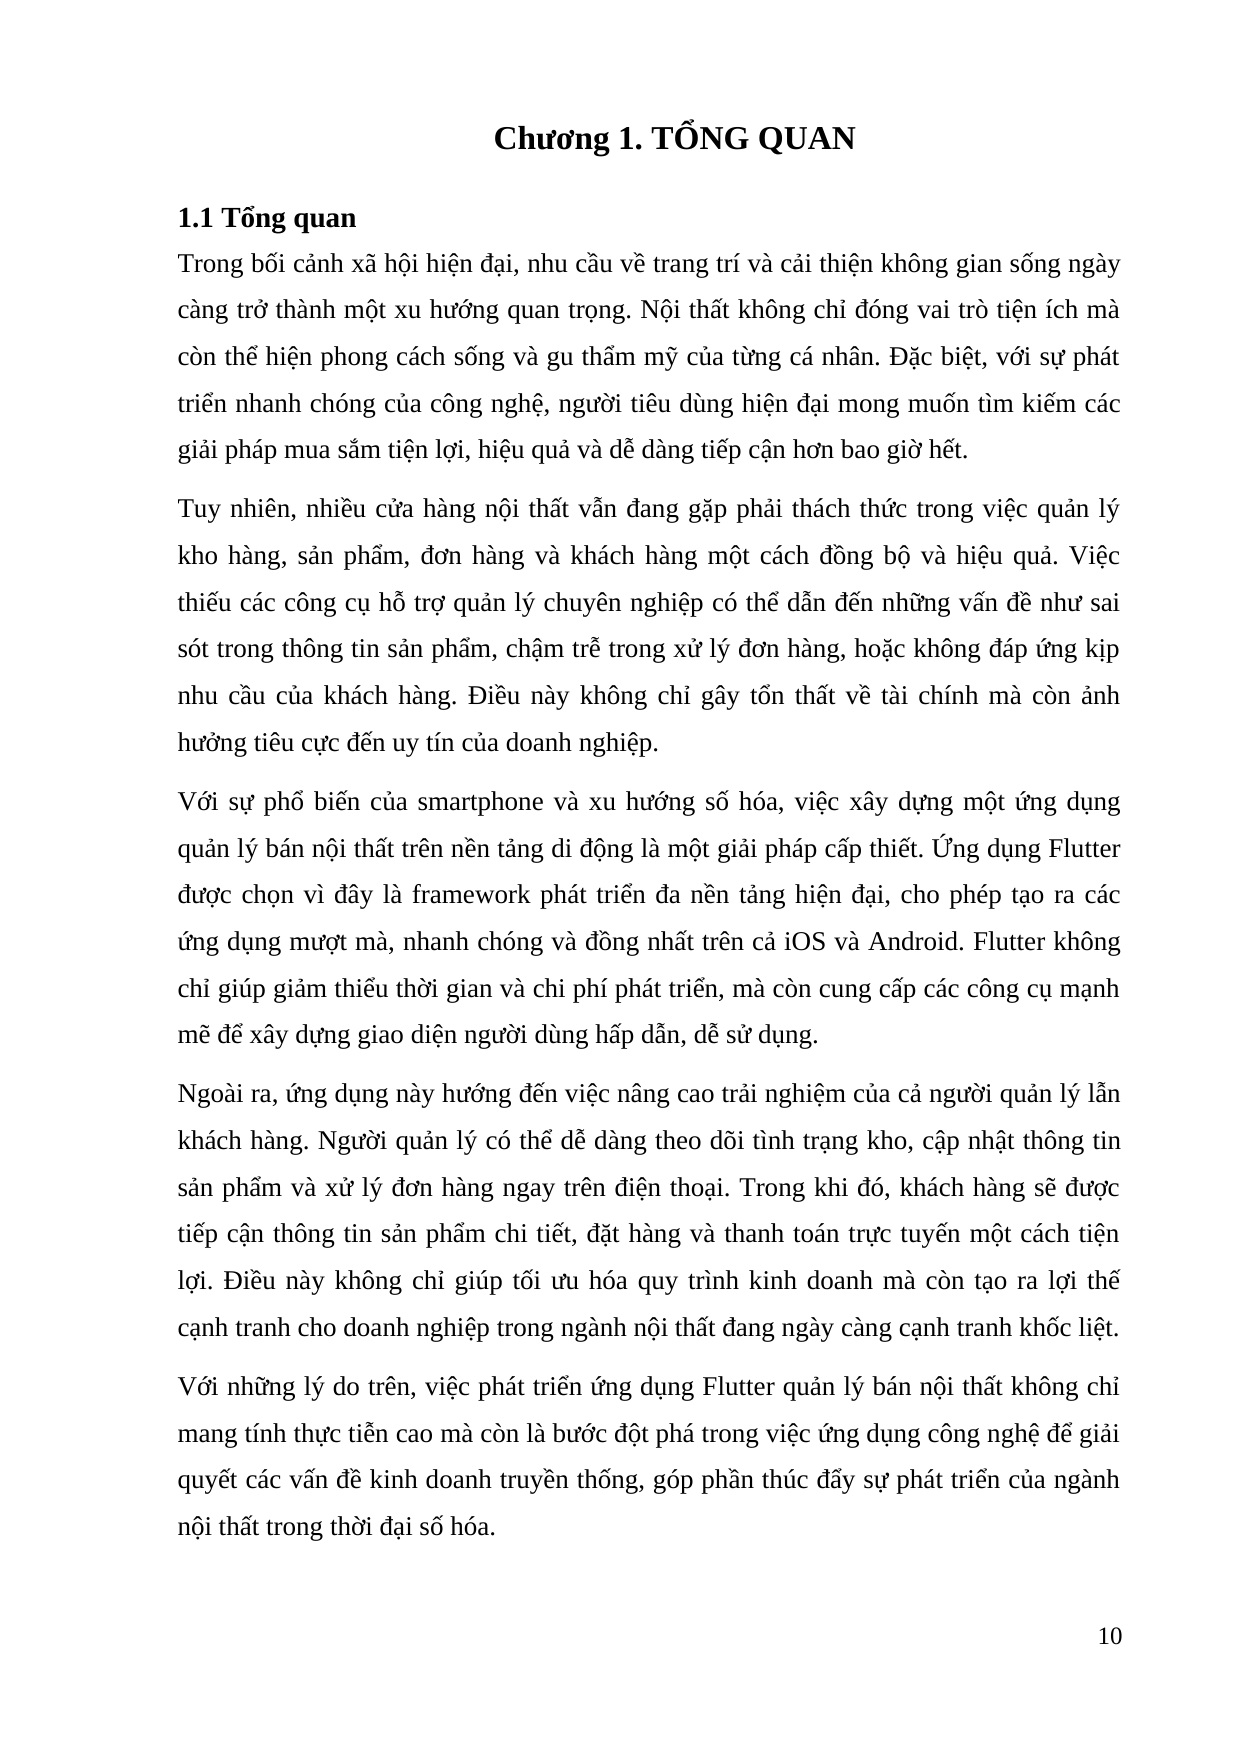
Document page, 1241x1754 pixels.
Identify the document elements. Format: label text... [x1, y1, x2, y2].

text Trong bối cảnh xã hội hiện đại, nhu cầu về trang trí và cải thiện không gian sống ngày càng trở thành một xu hướng quan trọng. Nội thất không chỉ đóng vai trò tiện ích mà còn thể hiện phong cách sống và gu thẩm mỹ của từng cá nhân. Đặc biệt, với sự phát triển nhanh chóng của công nghệ, người tiêu dùng hiện đại mong muốn tìm kiếm các giải pháp mua sắm tiện lợi, hiệu quả và dễ dàng tiếp cận hơn bao giờ hết. [177, 247, 1122, 464]
subtitle 1.1 Tổng quan [177, 201, 1122, 234]
text Chương 1. TỔNG QUAN [227, 118, 1122, 156]
text Với sự phổ biến của smartphone và xu hướng số hóa, việc xây dựng một ứng dụng quản lý bán nội thất trên nền tảng di động là một giải pháp cấp thiết. Ứng dụng Flutter được chọn vì đây là framework phát triển đa nền tảng hiện đại, cho phép tạo ra các ứng dụng mượt mà, nhanh chóng và đồng nhất trên cả iOS và Android. Flutter không chỉ giúp giảm thiểu thời gian và chi phí phát triển, mà còn cung cấp các công cụ mạnh mẽ để xây dựng giao diện người dùng hấp dẫn, dễ sử dụng. [177, 785, 1122, 1049]
text Ngoài ra, ứng dụng này hướng đến việc nâng cao trải nghiệm của cả người quản lý lẫn khách hàng. Người quản lý có thể dễ dàng theo dõi tình trạng kho, cập nhật thông tin sản phẩm và xử lý đơn hàng ngay trên điện thoại. Trong khi đó, khách hàng sẽ được tiếp cận thông tin sản phẩm chi tiết, đặt hàng và thanh toán trực tuyến một cách tiện lợi. Điều này không chỉ giúp tối ưu hóa quy trình kinh doanh mà còn tạo ra lợi thế cạnh tranh cho doanh nghiệp trong ngành nội thất đang ngày càng cạnh tranh khốc liệt. [177, 1077, 1122, 1342]
text Tuy nhiên, nhiều cửa hàng nội thất vẫn đang gặp phải thách thức trong việc quản lý kho hàng, sản phẩm, đơn hàng và khách hàng một cách đồng bộ và hiệu quả. Việc thiếu các công cụ hỗ trợ quản lý chuyên nghiệp có thể dẫn đến những vấn đề như sai sót trong thông tin sản phẩm, chậm trễ trong xử lý đơn hàng, hoặc không đáp ứng kịp nhu cầu của khách hàng. Điều này không chỉ gây tổn thất về tài chính mà còn ảnh hưởng tiêu cực đến uy tín của doanh nghiệp. [177, 492, 1122, 757]
text Với những lý do trên, việc phát triển ứng dụng Flutter quản lý bán nội thất không chỉ mang tính thực tiễn cao mà còn là bước đột phá trong việc ứng dụng công nghệ để giải quyết các vấn đề kinh doanh truyền thống, góp phần thúc đẩy sự phát triển của ngành nội thất trong thời đại số hóa. [177, 1370, 1122, 1541]
